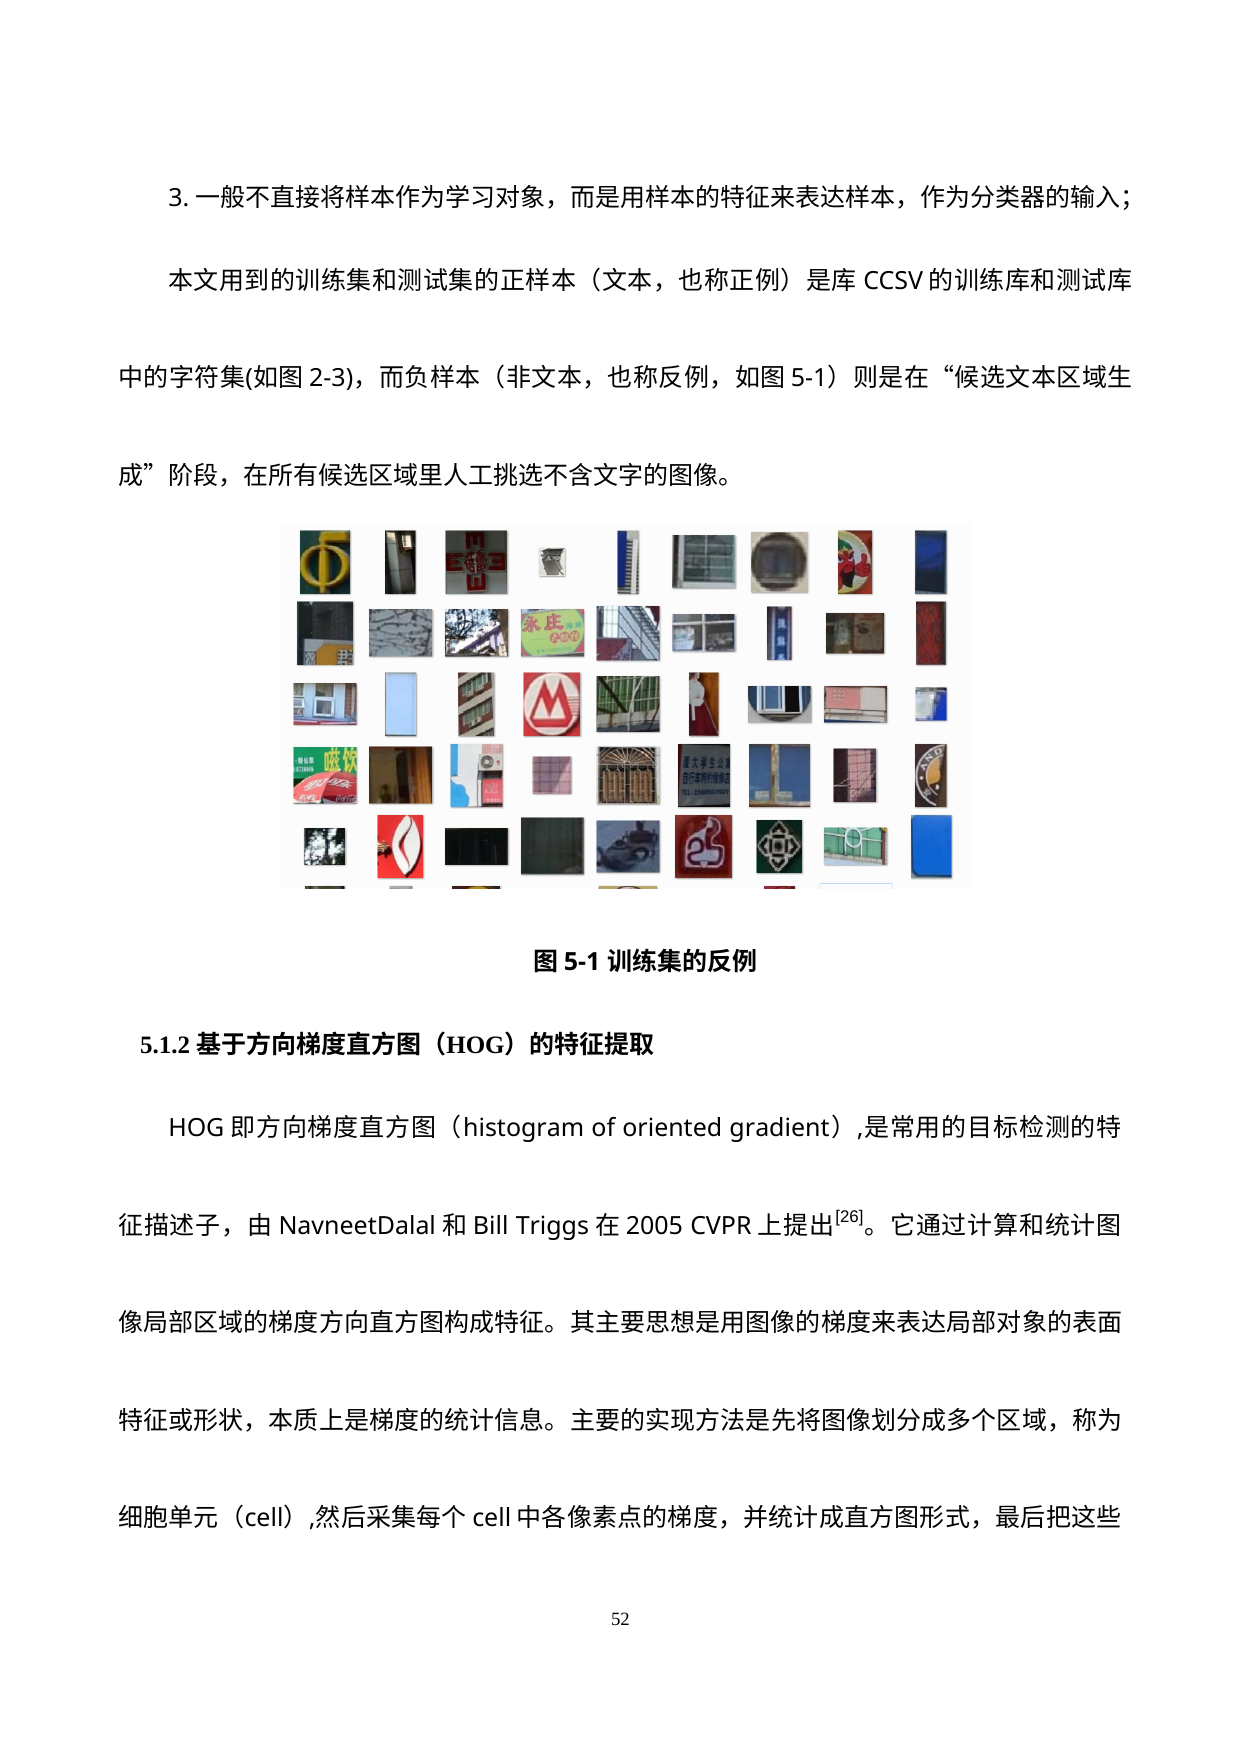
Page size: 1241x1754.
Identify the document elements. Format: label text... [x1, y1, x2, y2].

subtitle 5.1.2 基于方向梯度直方图（HOG）的特征提取 [140, 1010, 1100, 1075]
text 图5-1 训练集的反例 [118, 927, 1122, 992]
picture [279, 523, 972, 889]
list 3. 一般不直接将样本作为学习对象，而是用样本的特征来表达样本，作为分类器的输入； [118, 163, 1132, 228]
list 本文用到的训练集和测试集的正样本（文本，也称正例）是库CCSV的训练库和测试库中的字符集(如图2-3)，而负样本（非文本，也称反例，如图5-1）则是在“候选文本区域生成”阶段，在所有候选区域里人工挑选不含文字的图像。 [118, 246, 1132, 506]
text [118, 1093, 1122, 1548]
